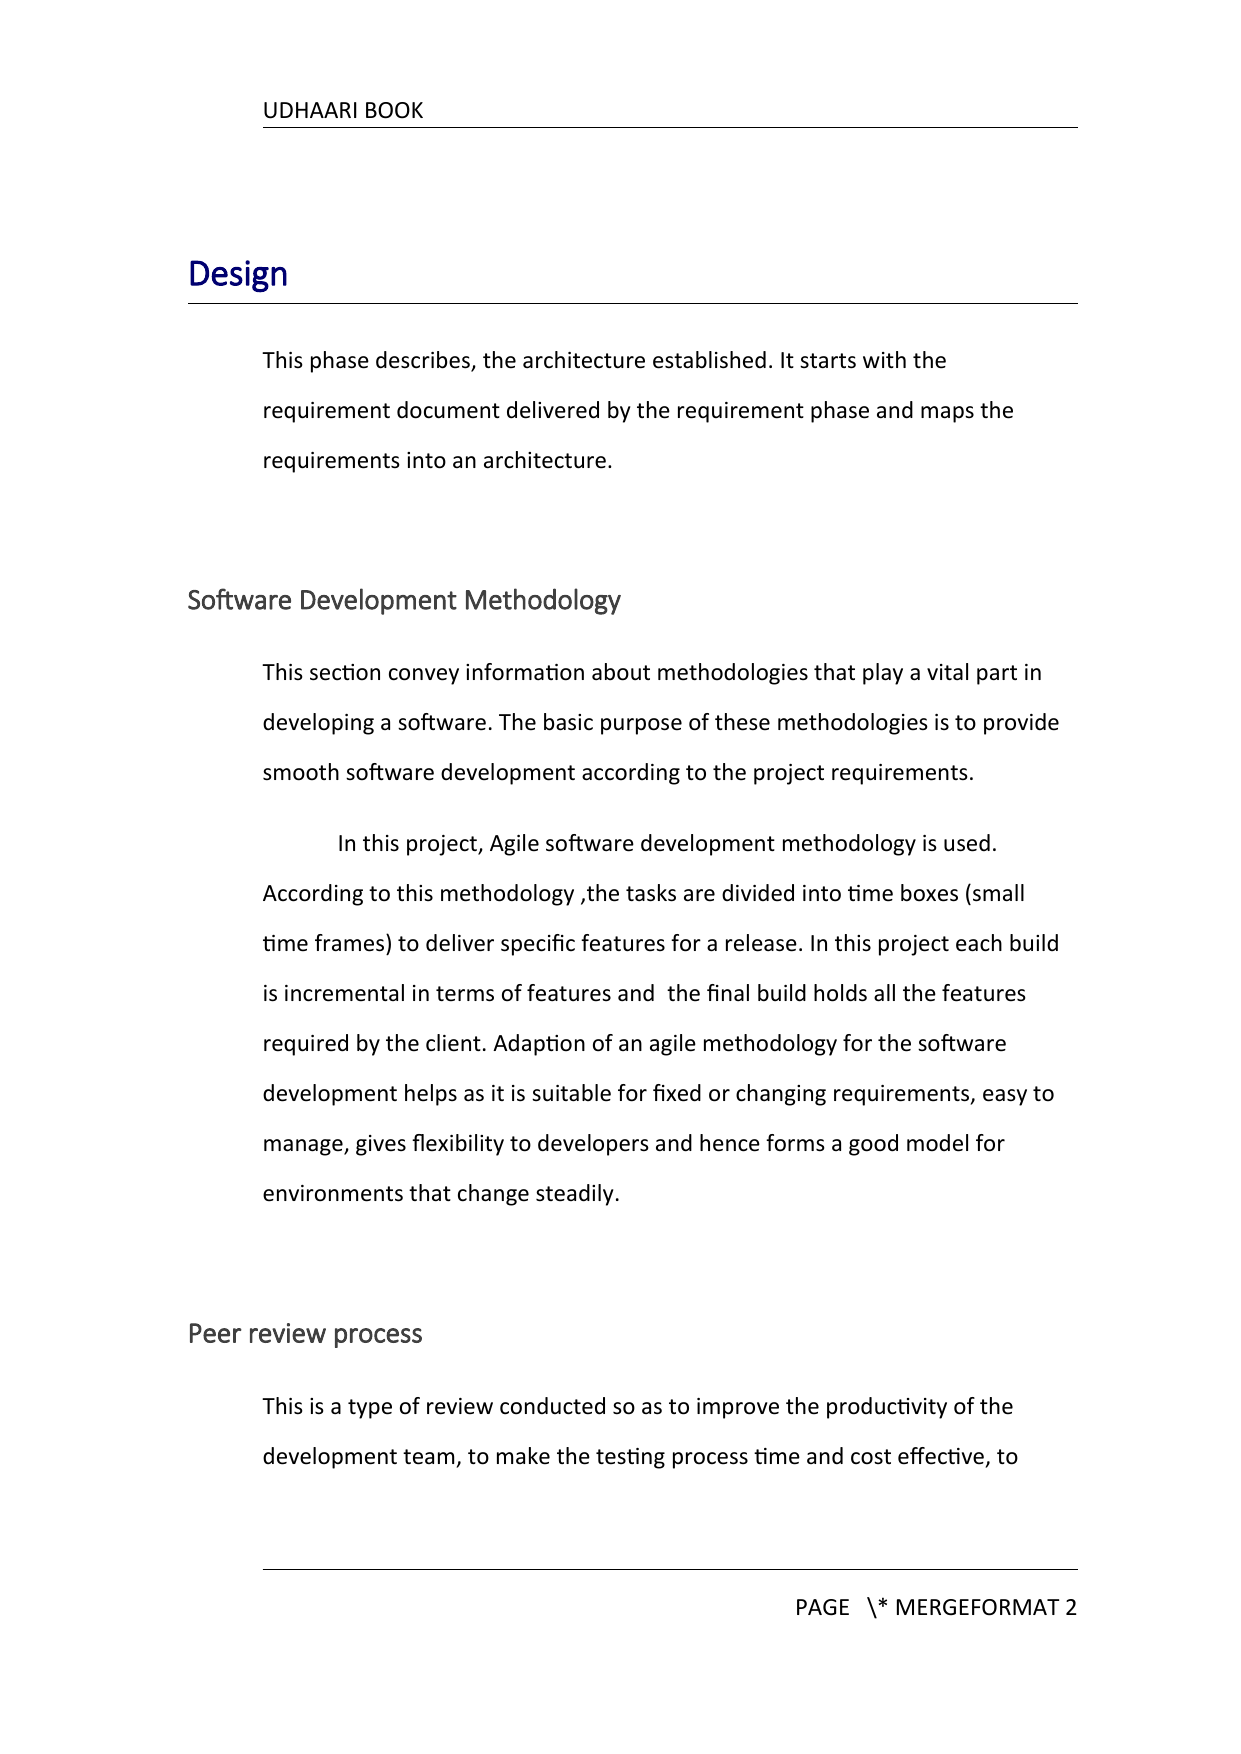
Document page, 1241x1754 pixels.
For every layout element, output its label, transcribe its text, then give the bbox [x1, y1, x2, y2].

text This phase describes, the architecture established. It starts with the requirement document delivered by the requirement phase and maps the requirements into an architecture. [262, 324, 1078, 474]
text In this project, Agile software development methodology is used. According to this methodology ,the tasks are divided into time boxes (small time frames) to deliver specific features for a release. In this project each build is incremental in terms of features and the final build holds all the features required by the client. Adaption of an agile methodology for the software development helps as it is suitable for fixed or changing requirements, easy to manage, gives flexibility to developers and hence forms a good model for environments that change steadily. [262, 808, 1078, 1208]
text This section convey information about methodologies that play a vital part in developing a software. The basic purpose of these methodologies is to provide smooth software development according to the project requirements. [262, 637, 1078, 787]
subtitle Software Development Methodology [187, 566, 1078, 616]
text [262, 1370, 1078, 1470]
subtitle Peer review process [187, 1299, 1078, 1349]
subtitle Design [187, 244, 1078, 304]
